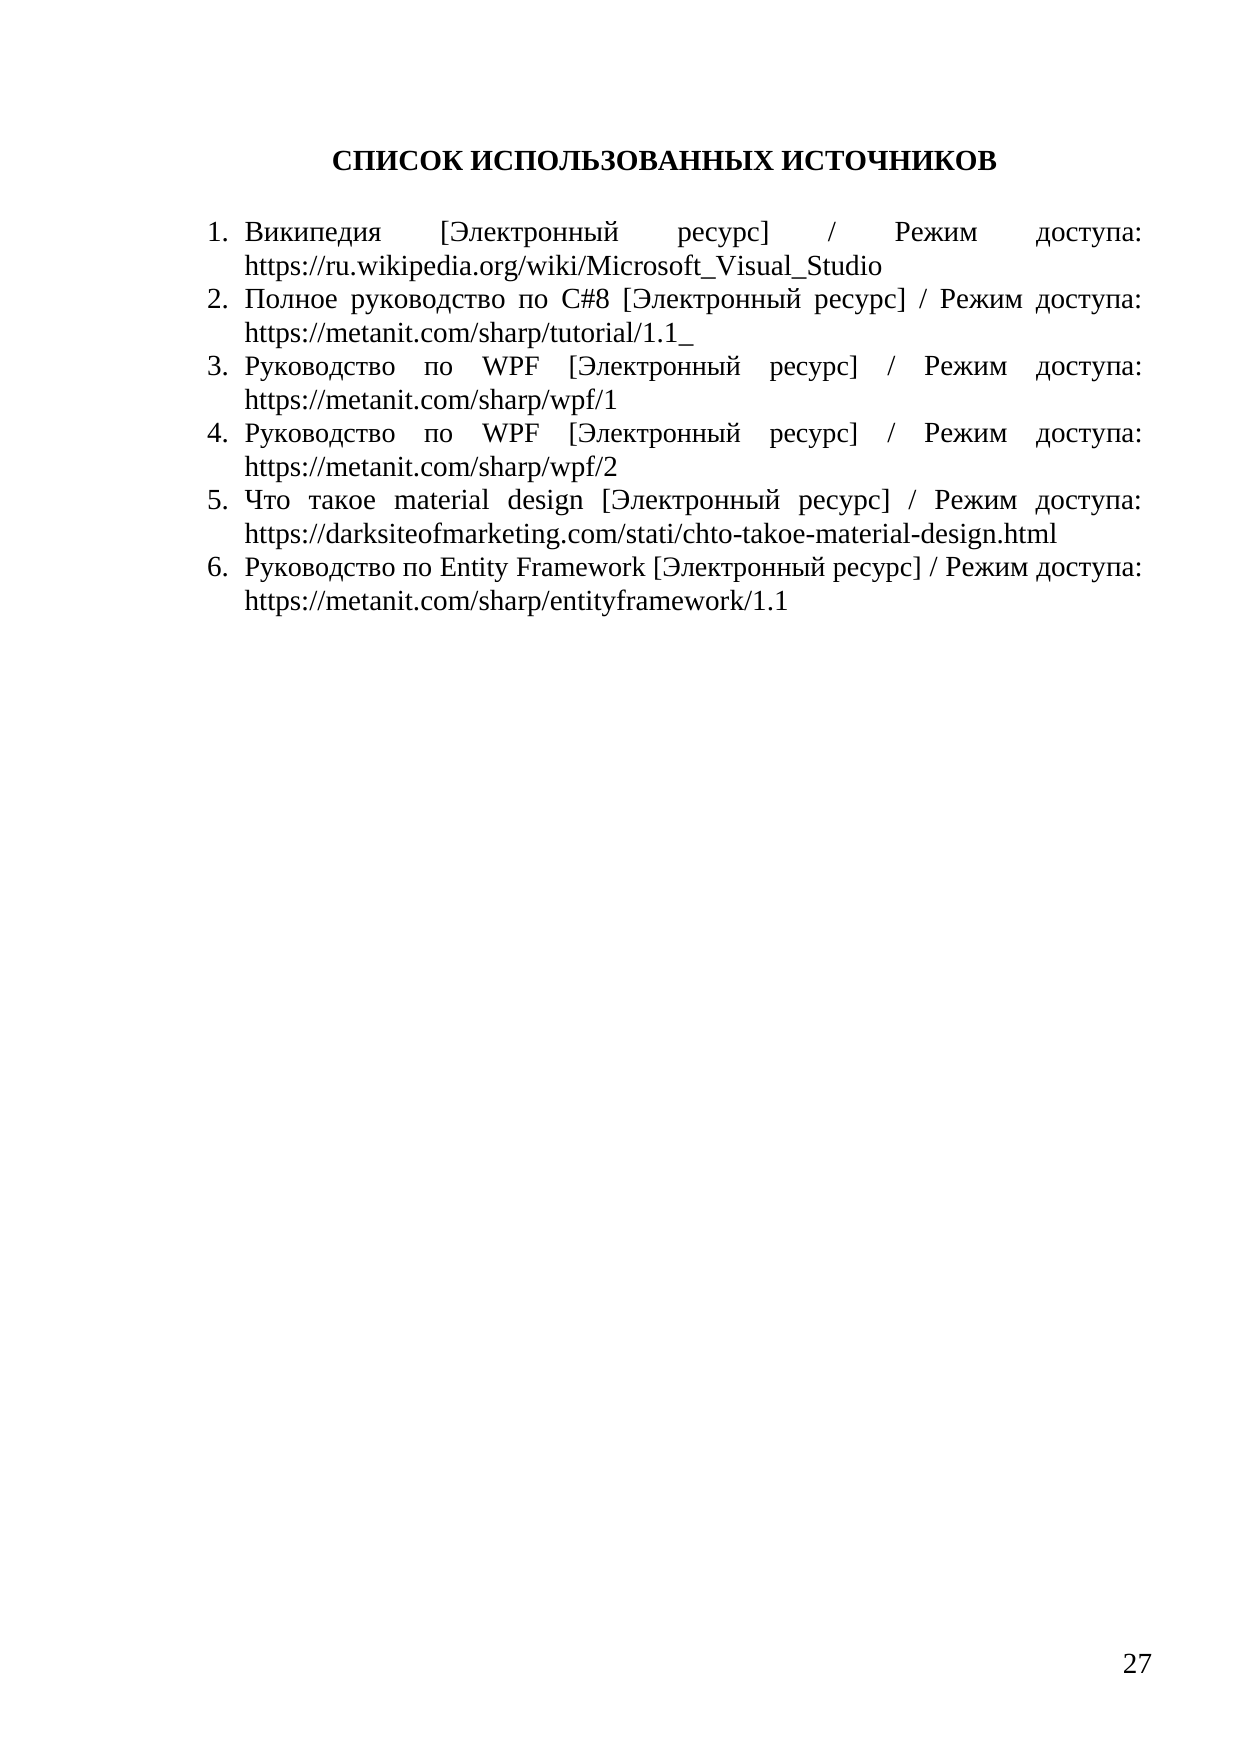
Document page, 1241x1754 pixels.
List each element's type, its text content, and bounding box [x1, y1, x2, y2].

subtitle СПИСОК ИСПОЛЬЗОВАННЫХ ИСТОЧНИКОВ [177, 143, 1152, 177]
list Википедия [Электронный ресурс] / Режим доступа: https://ru.wikipedia.org/wiki/Microsoft_Visual_Studio [207, 214, 1143, 281]
list Что такое material design [Электронный ресурс] / Режим доступа: https://darksiteofmarketing.com/stati/chto-takoe-material-design.html [207, 482, 1143, 549]
list Полное руководство по C#8 [Электронный ресурс] / Режим доступа: https://metanit.com/sharp/tutorial/1.1_ [207, 281, 1143, 348]
list Руководство по WPF [Электронный ресурс] / Режим доступа: https://metanit.com/sharp/wpf/2 [207, 415, 1143, 482]
list Руководство по WPF [Электронный ресурс] / Режим доступа: https://metanit.com/sharp/wpf/1 [207, 348, 1143, 415]
list Руководство по Entity Framework [Электронный ресурс] / Режим доступа: https://metanit.com/sharp/entityframework/1.1 [207, 549, 1143, 617]
